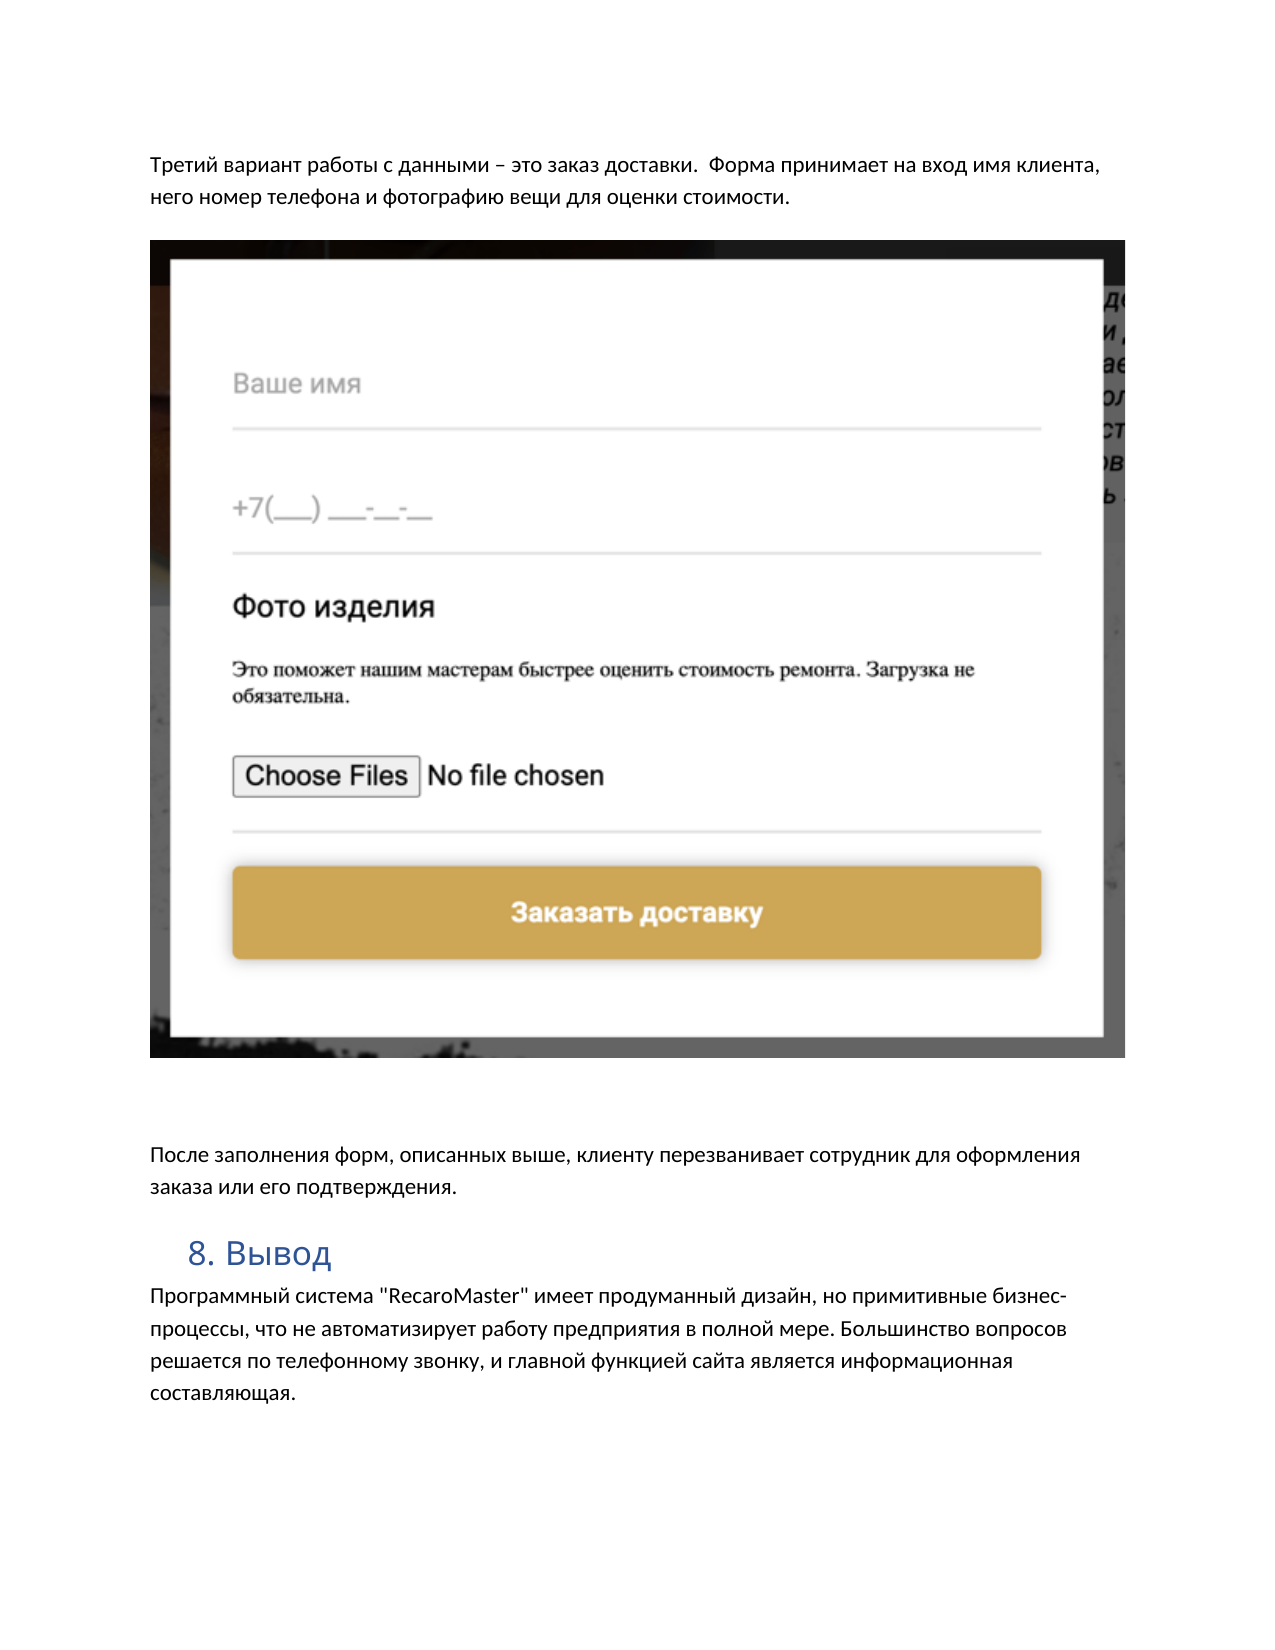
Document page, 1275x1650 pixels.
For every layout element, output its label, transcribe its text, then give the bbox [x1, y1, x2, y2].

subtitle Вывод [187, 1229, 1125, 1275]
text Третий вариант работы с данными – это заказ доставки. Форма принимает на вход имя клиента, него номер телефона и фотографию вещи для оценки стоимости. [150, 150, 1125, 210]
text Программный система "RecaroMaster" имеет продуманный дизайн, но примитивные бизнес-процессы, что не автоматизирует работу предприятия в полной мере. Большинство вопросов решается по телефонному звонку, и главной функцией сайта является информационная составляющая. [150, 1282, 1125, 1406]
text После заполнения форм, описанных выше, клиенту перезванивает сотрудник для оформления заказа или его подтверждения. [150, 1140, 1125, 1200]
picture [150, 240, 1125, 1058]
